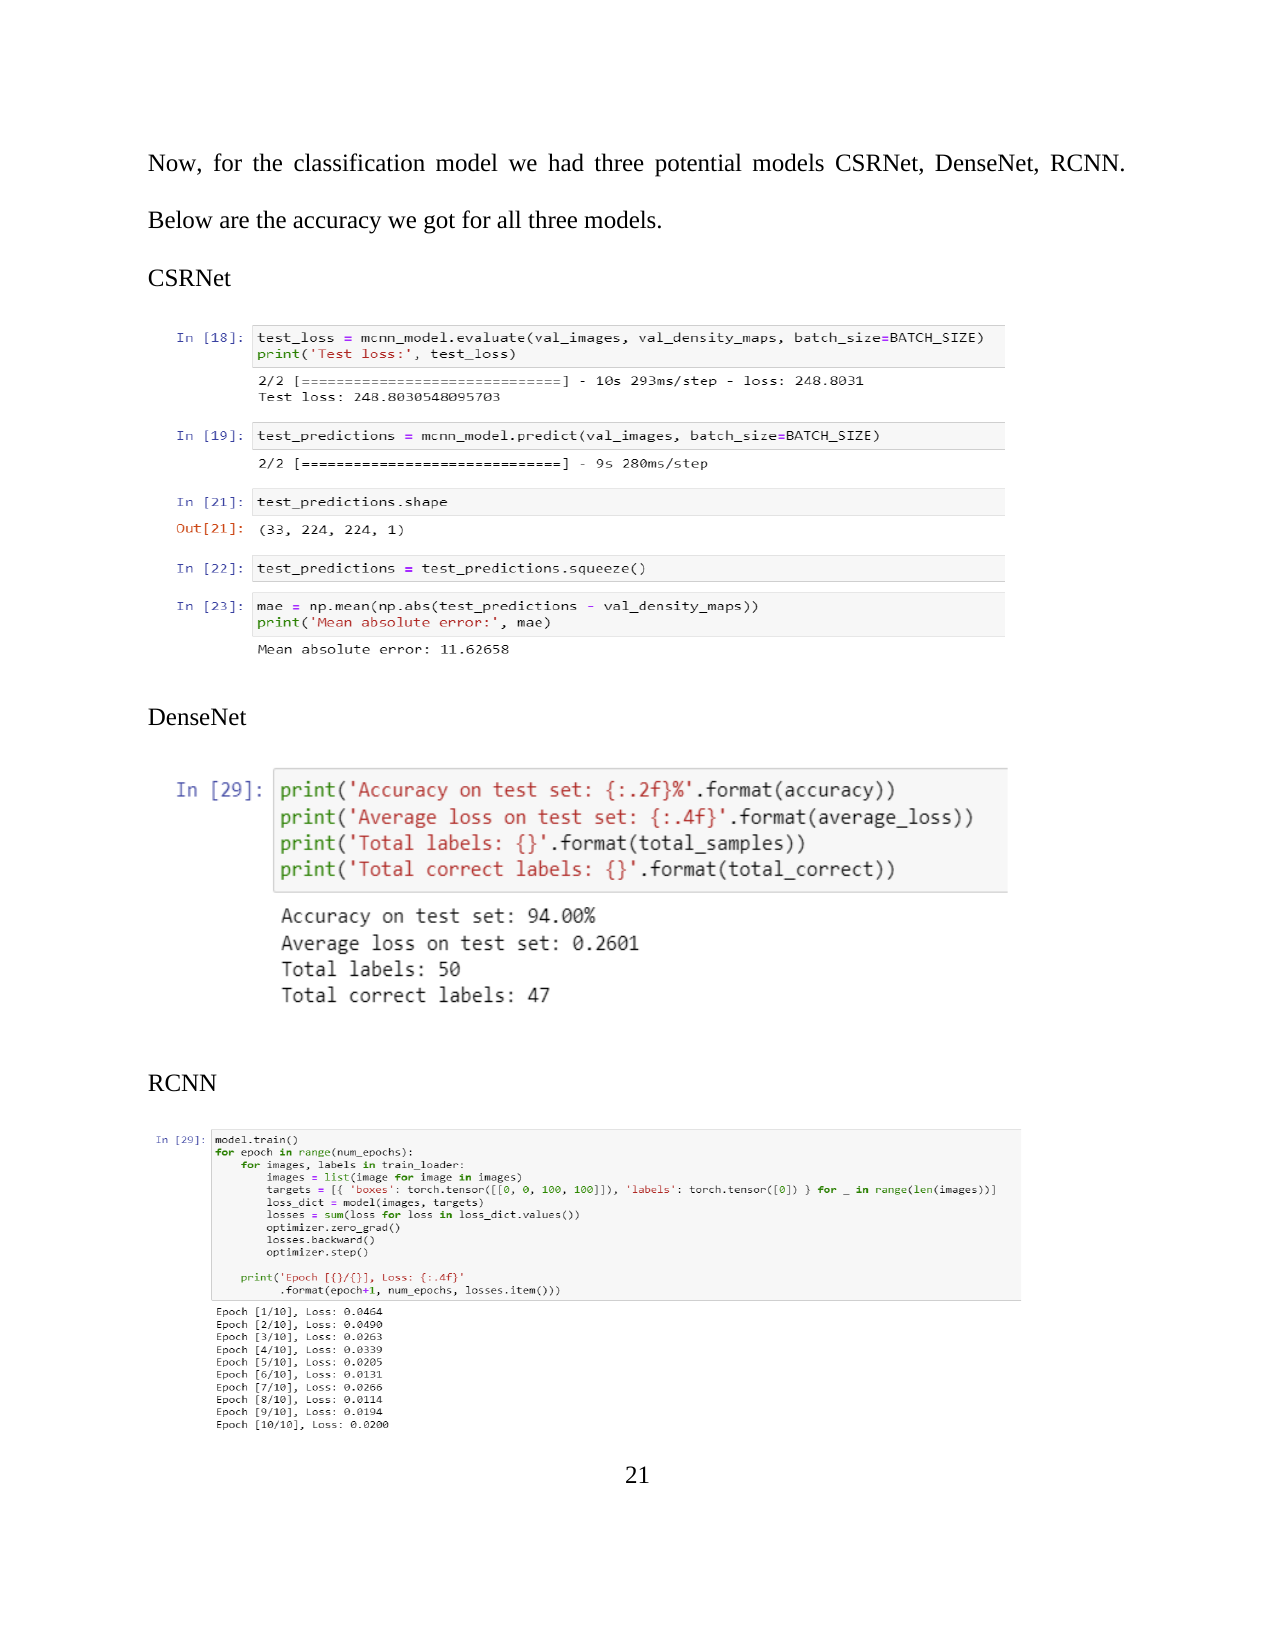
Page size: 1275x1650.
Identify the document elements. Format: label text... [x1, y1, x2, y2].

picture [147, 1126, 1022, 1451]
text DenseNet [148, 702, 1127, 731]
picture [147, 759, 1008, 1040]
picture [147, 320, 1005, 674]
text Now, for the classification model we had three potential models CSRNet, DenseNet, RCNN. Below are the accuracy we got for all three models. [148, 148, 1127, 234]
text CSRNet [148, 263, 1127, 291]
text RCNN [148, 1068, 1127, 1097]
